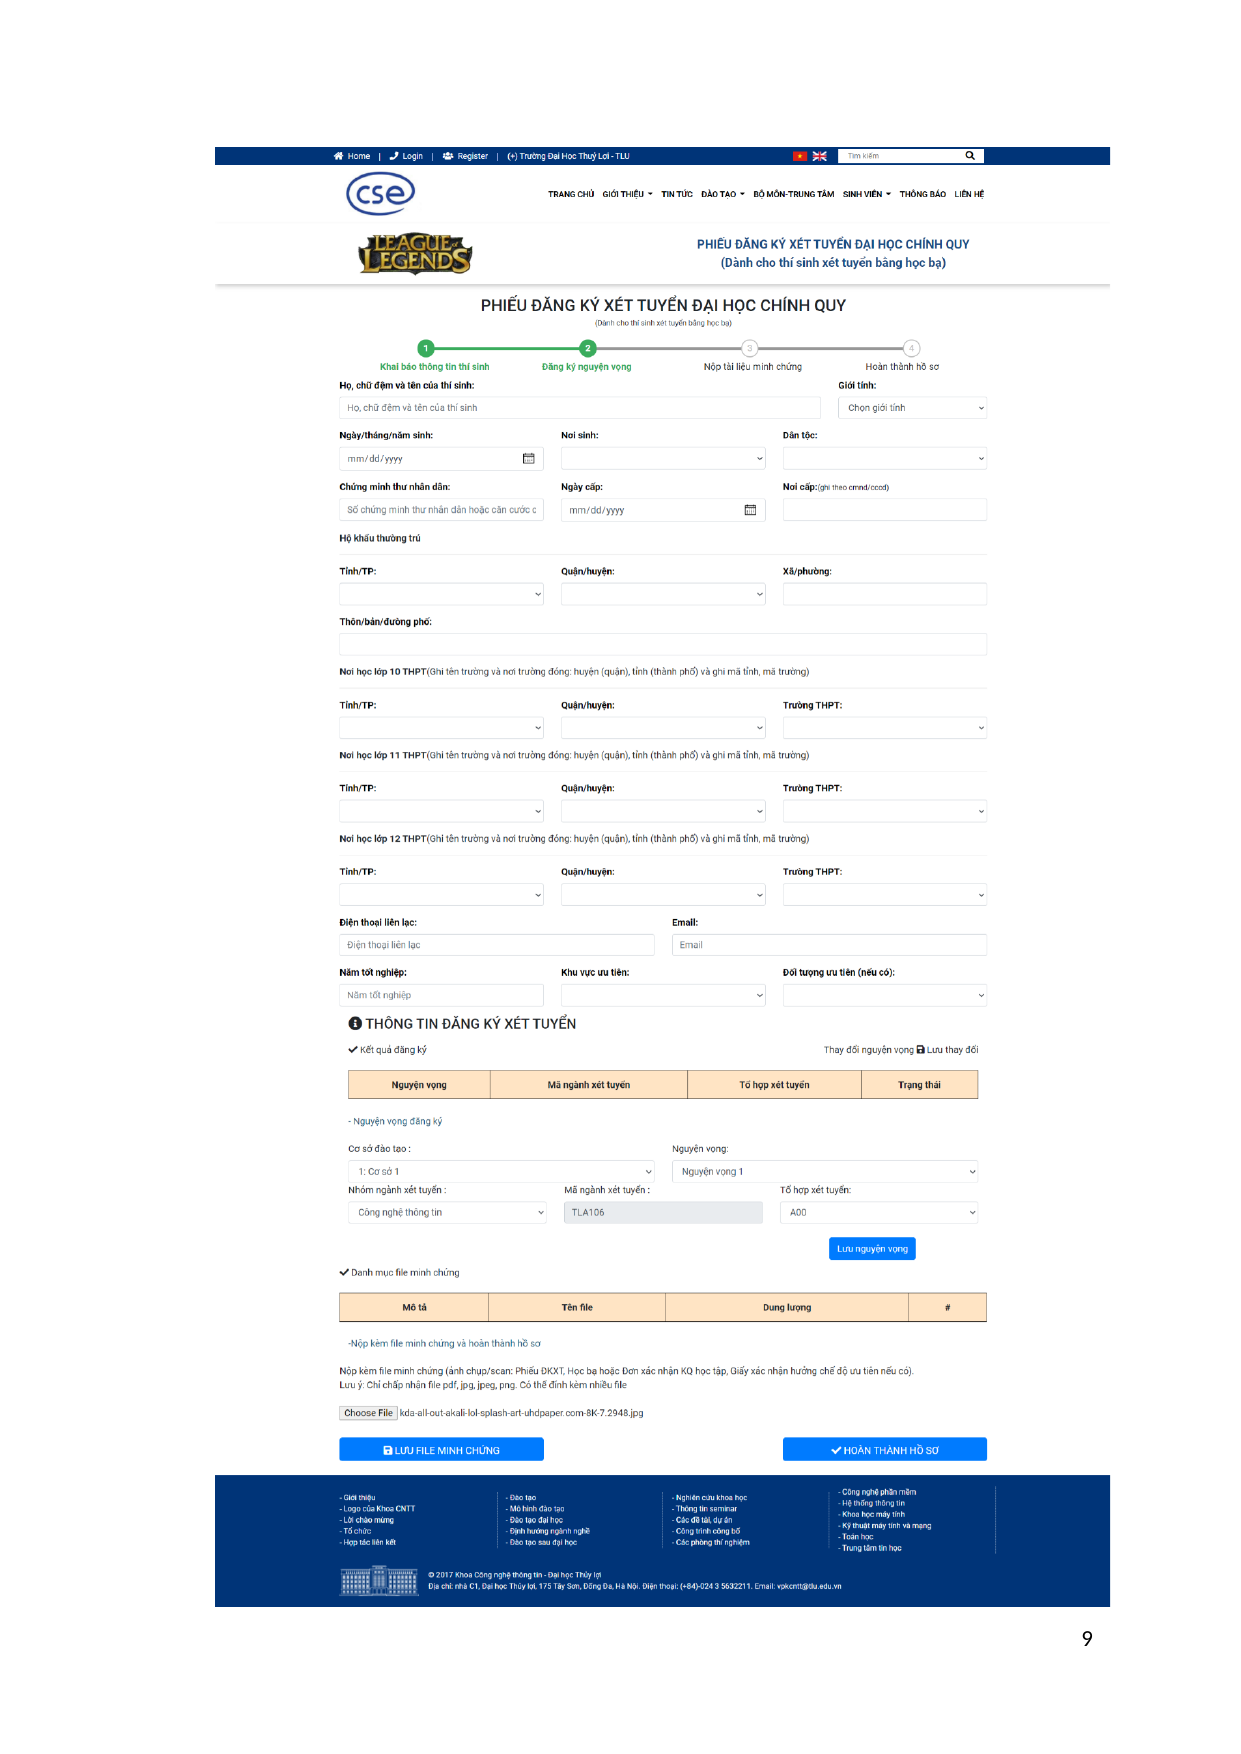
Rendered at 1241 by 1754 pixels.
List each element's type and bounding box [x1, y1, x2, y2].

picture [215, 147, 1111, 1607]
